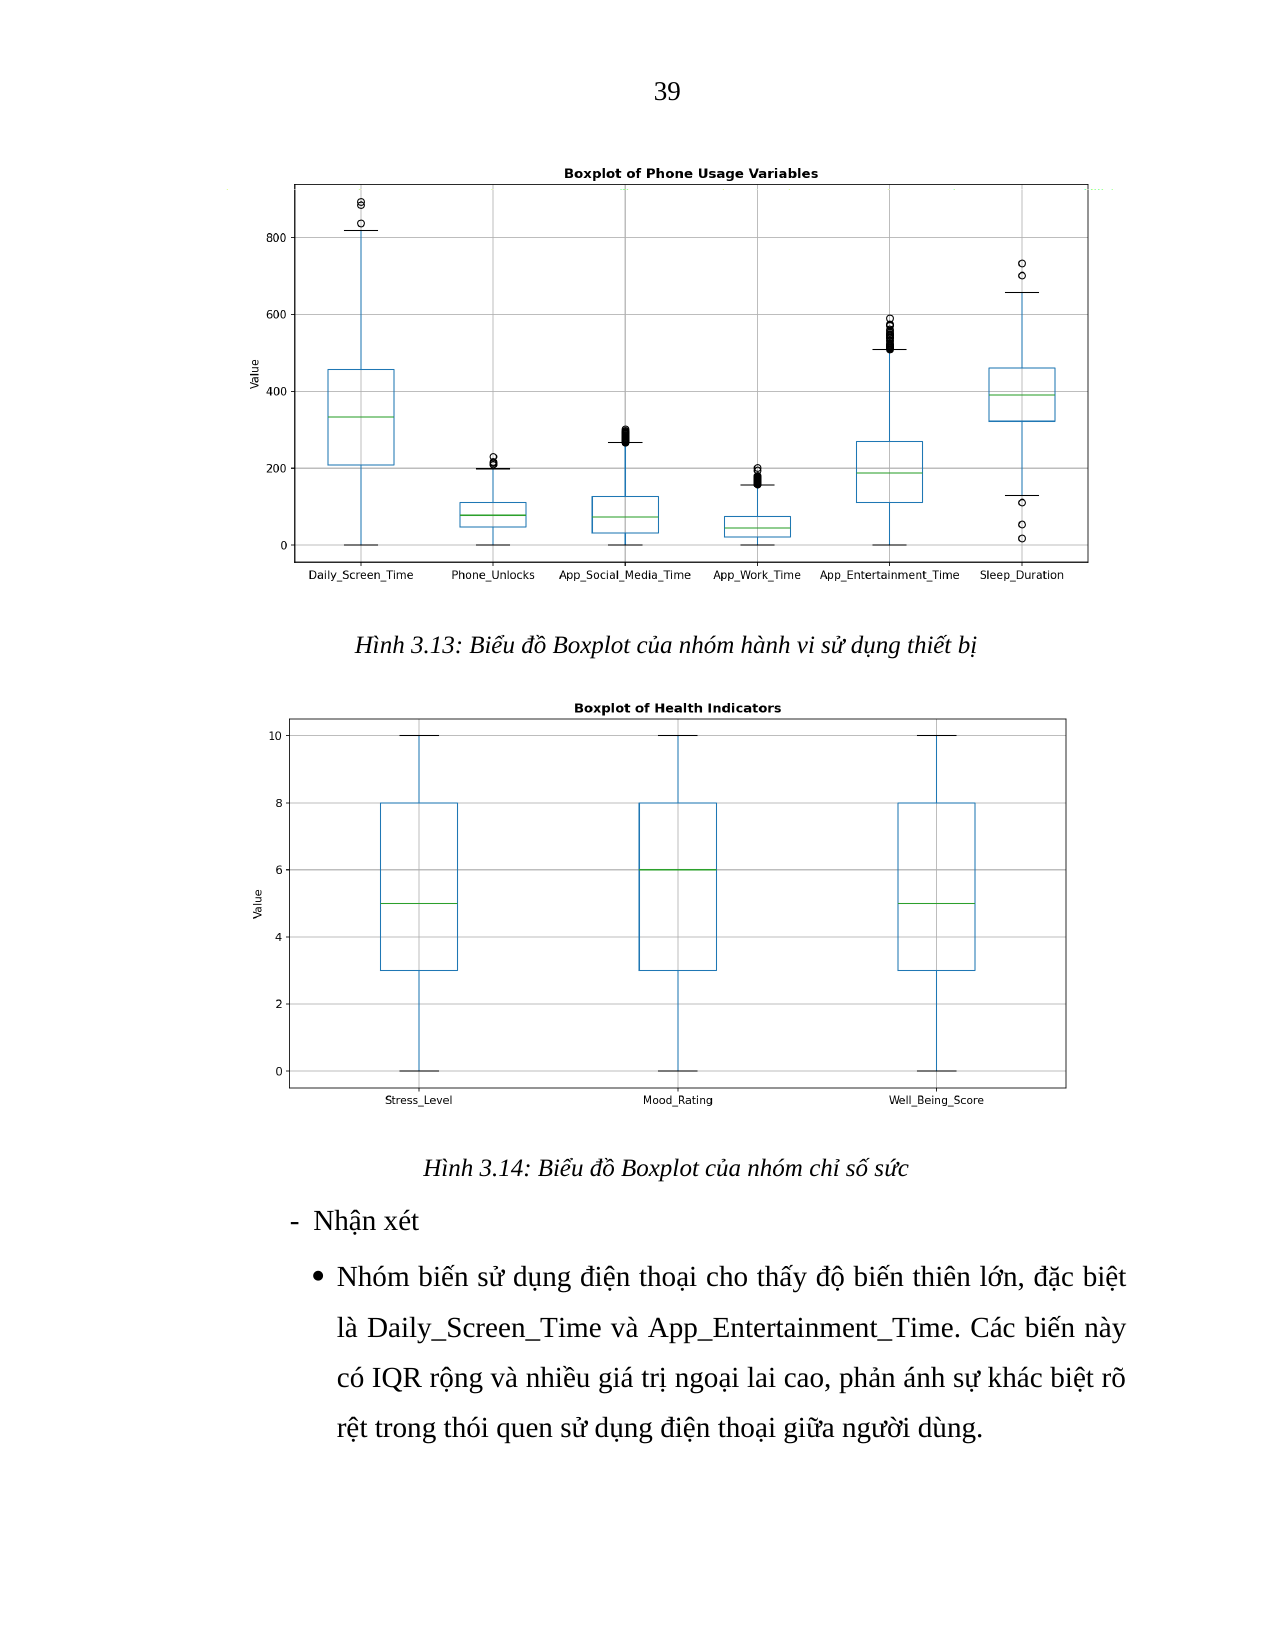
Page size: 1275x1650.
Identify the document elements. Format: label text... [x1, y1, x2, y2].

list Nhận xét [289, 1203, 1127, 1236]
picture [206, 679, 1157, 1132]
list Nhóm biến sử dụng điện thoại cho thấy độ biến thiên lớn, đặc biệt là Daily_Screen_Time và App_Entertainment_Time. Các biến này có IQR rộng và nhiều giá trị ngoại lai cao, phản ánh sự khác biệt rõ rệt trong thói quen sử dụng điện thoại giữa người dùng. [313, 1259, 1127, 1444]
picture [206, 147, 1157, 609]
